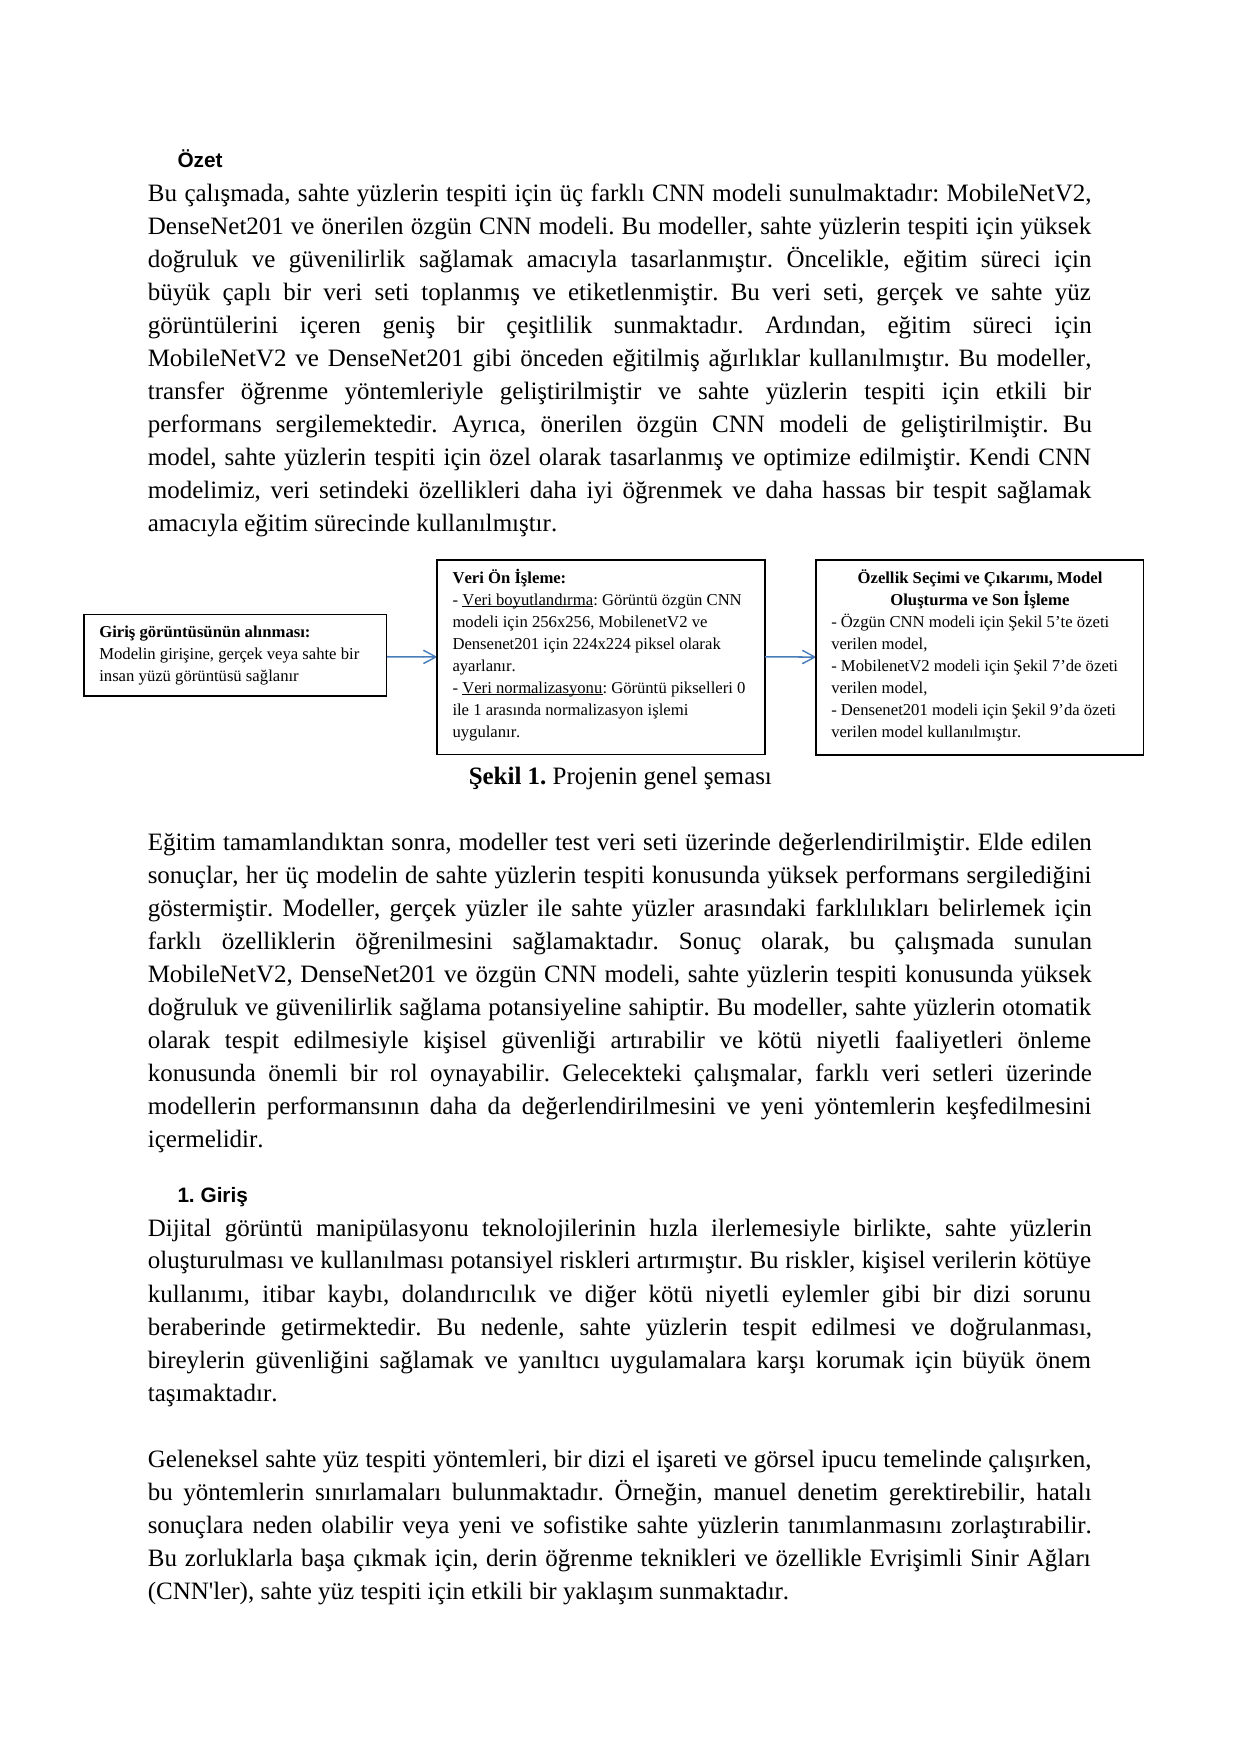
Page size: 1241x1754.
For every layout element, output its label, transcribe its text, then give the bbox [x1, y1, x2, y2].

text Bu çalışmada, sahte yüzlerin tespiti için üç farklı CNN modeli sunulmaktadır: MobileNetV2, DenseNet201 ve önerilen özgün CNN modeli. Bu modeller, sahte yüzlerin tespiti için yüksek doğruluk ve güvenilirlik sağlamak amacıyla tasarlanmıştır. Öncelikle, eğitim süreci için büyük çaplı bir veri seti toplanmış ve etiketlenmiştir. Bu veri seti, gerçek ve sahte yüz görüntülerini içeren geniş bir çeşitlilik sunmaktadır. Ardından, eğitim süreci için MobileNetV2 ve DenseNet201 gibi önceden eğitilmiş ağırlıklar kullanılmıştır. Bu modeller, transfer öğrenme yöntemleriyle geliştirilmiştir ve sahte yüzlerin tespiti için etkili bir performans sergilemektedir. Ayrıca, önerilen özgün CNN modeli de geliştirilmiştir. Bu model, sahte yüzlerin tespiti için özel olarak tasarlanmış ve optimize edilmiştir. Kendi CNN modelimiz, veri setindeki özellikleri daha iyi öğrenmek ve daha hassas bir tespit sağlamak amacıyla eğitim sürecinde kullanılmıştır. [148, 178, 1093, 537]
text Geleneksel sahte yüz tespiti yöntemleri, bir dizi el işareti ve görsel ipucu temelinde çalışırken, bu yöntemlerin sınırlamaları bulunmaktadır. Örneğin, manuel denetim gerektirebilir, hatalı sonuçlara neden olabilir veya yeni ve sofistike sahte yüzlerin tanımlanmasını zorlaştırabilir. Bu zorluklarla başa çıkmak için, derin öğrenme teknikleri ve özellikle Evrişimli Sinir Ağları (CNN'ler), sahte yüz tespiti için etkili bir yaklaşım sunmaktadır. [148, 1444, 1093, 1604]
text Dijital görüntü manipülasyonu teknolojilerinin hızla ilerlemesiyle birlikte, sahte yüzlerin oluşturulması ve kullanılması potansiyel riskleri artırmıştır. Bu riskler, kişisel verilerin kötüye kullanımı, itibar kaybı, dolandırıcılık ve diğer kötü niyetli eylemler gibi bir dizi sorunu beraberinde getirmektedir. Bu nedenle, sahte yüzlerin tespit edilmesi ve doğrulanması, bireylerin güvenliğini sağlamak ve yanıltıcı uygulamalara karşı korumak için büyük önem taşımaktadır. [148, 1213, 1093, 1406]
text Eğitim tamamlandıktan sonra, modeller test veri seti üzerinde değerlendirilmiştir. Elde edilen sonuçlar, her üç modelin de sahte yüzlerin tespiti konusunda yüksek performans sergilediğini göstermiştir. Modeller, gerçek yüzler ile sahte yüzler arasındaki farklılıkları belirlemek için farklı özelliklerin öğrenilmesini sağlamaktadır. Sonuç olarak, bu çalışmada sunulan MobileNetV2, DenseNet201 ve özgün CNN modeli, sahte yüzlerin tespiti konusunda yüksek doğruluk ve güvenilirlik sağlama potansiyeline sahiptir. Bu modeller, sahte yüzlerin otomatik olarak tespit edilmesiyle kişisel güvenliği artırabilir ve kötü niyetli faaliyetleri önleme konusunda önemli bir rol oynayabilir. Gelecekteki çalışmalar, farklı veri setleri üzerinde modellerin performansının daha da değerlendirilmesini ve yeni yöntemlerin keşfedilmesini içermelidir. [148, 827, 1093, 1153]
text Şekil 1. Projenin genel şeması [148, 761, 1093, 790]
subtitle 1. Giriş [177, 1182, 1093, 1206]
subtitle Özet [177, 148, 1093, 172]
